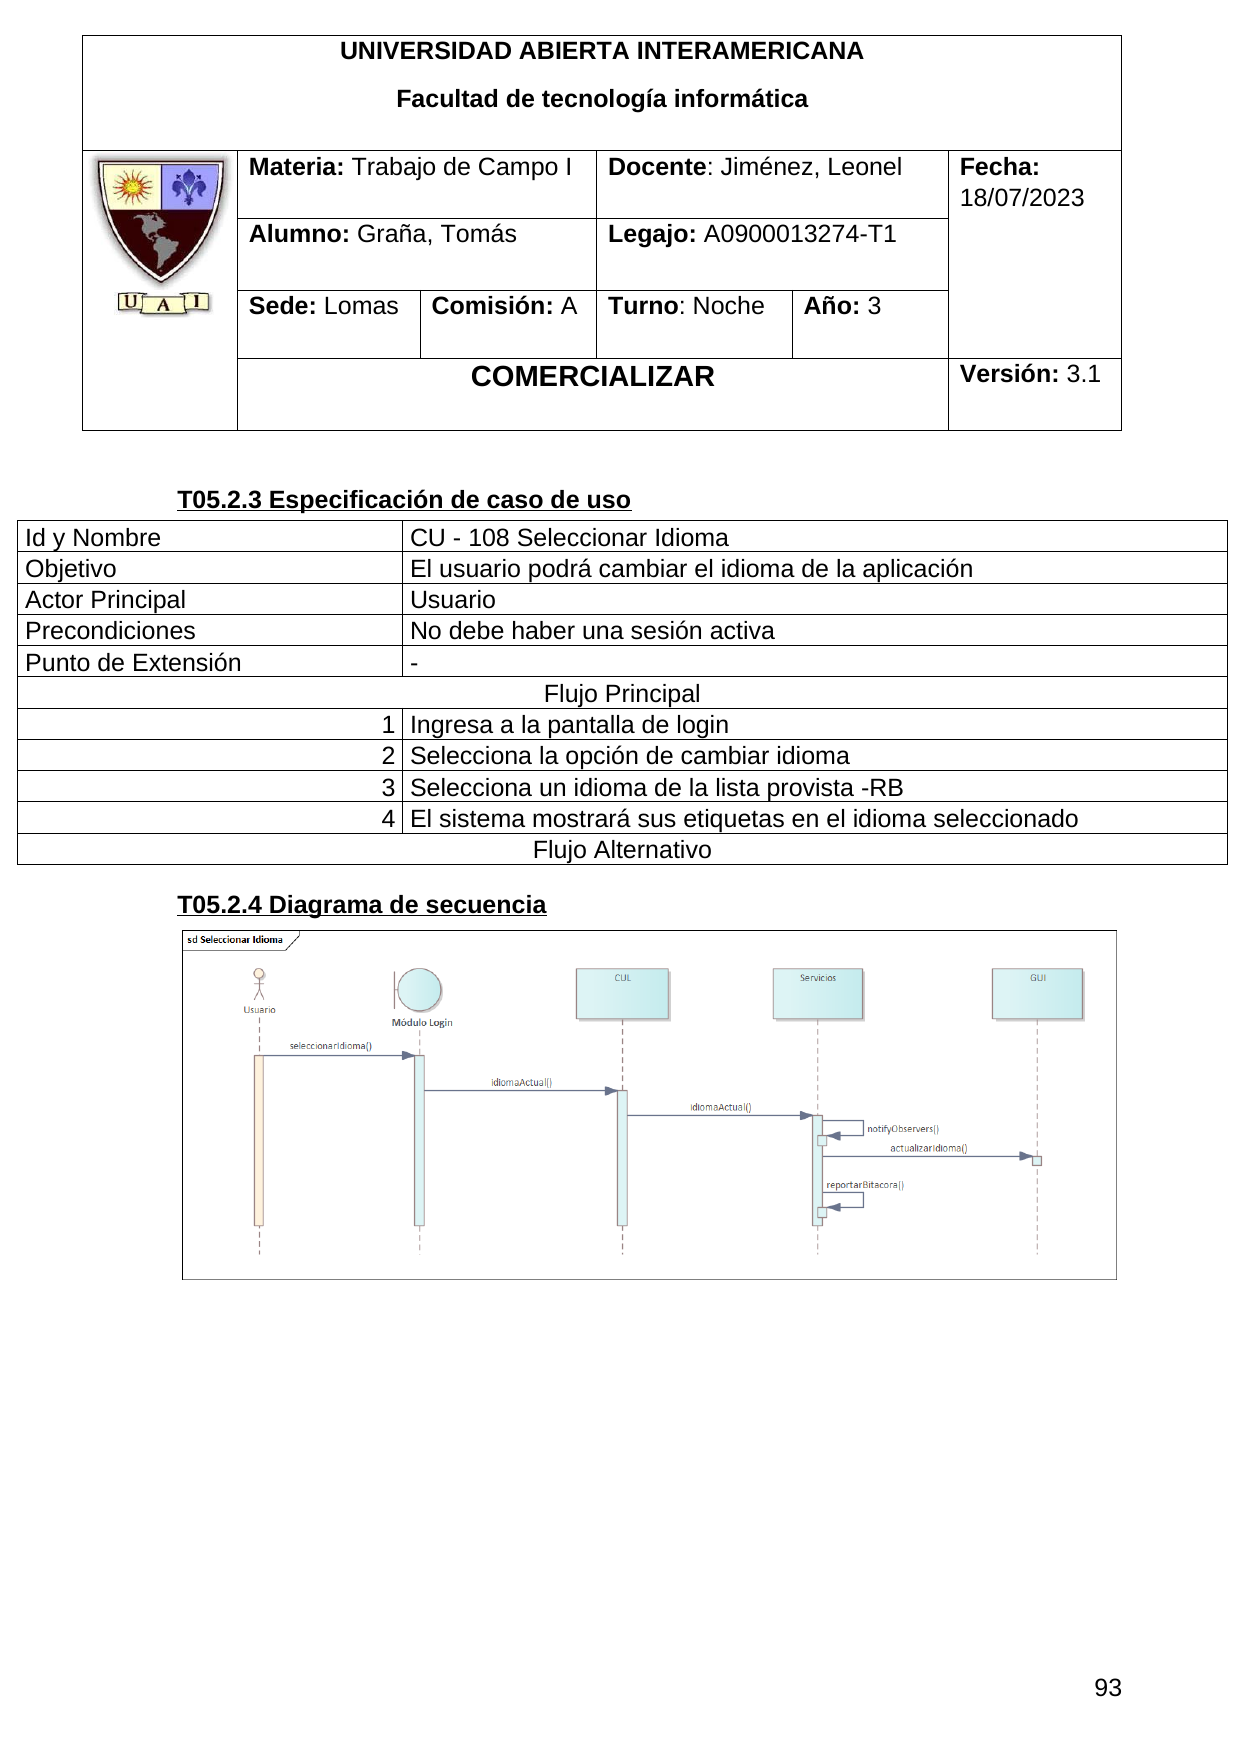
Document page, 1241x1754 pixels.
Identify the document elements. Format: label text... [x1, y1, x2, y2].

picture [87, 151, 234, 320]
table_cell Punto de Extensión [18, 646, 402, 676]
table_cell 2 [18, 740, 402, 770]
table_cell Selecciona un idioma de la lista provista -RB [403, 771, 1227, 801]
table_cell No debe haber una sesión activa [403, 615, 1227, 645]
table_cell Selecciona la opción de cambiar idioma [403, 740, 1227, 770]
table_cell 4 [18, 802, 402, 832]
picture [177, 925, 1122, 1285]
table_header CU - 108 Seleccionar Idioma [403, 521, 1227, 551]
table_cell Flujo Alternativo [18, 834, 1227, 864]
table_cell Flujo Principal [18, 677, 1227, 707]
table_cell Usuario [403, 584, 1227, 614]
subtitle T05.2.4 Diagrama de secuencia [177, 890, 1122, 918]
table_cell Objetivo [18, 552, 402, 582]
table_cell Precondiciones [18, 615, 402, 645]
subtitle T05.2.3 Especificación de caso de uso [177, 485, 1122, 513]
table_cell 3 [18, 771, 402, 801]
table_cell El usuario podrá cambiar el idioma de la aplicación [403, 552, 1227, 582]
table_cell - [403, 646, 1227, 676]
table_header Id y Nombre [18, 521, 402, 551]
table_cell Ingresa a la pantalla de login [403, 709, 1227, 739]
table_cell Actor Principal [18, 584, 402, 614]
table_cell El sistema mostrará sus etiquetas en el idioma seleccionado [403, 802, 1227, 832]
table_cell 1 [18, 709, 402, 739]
